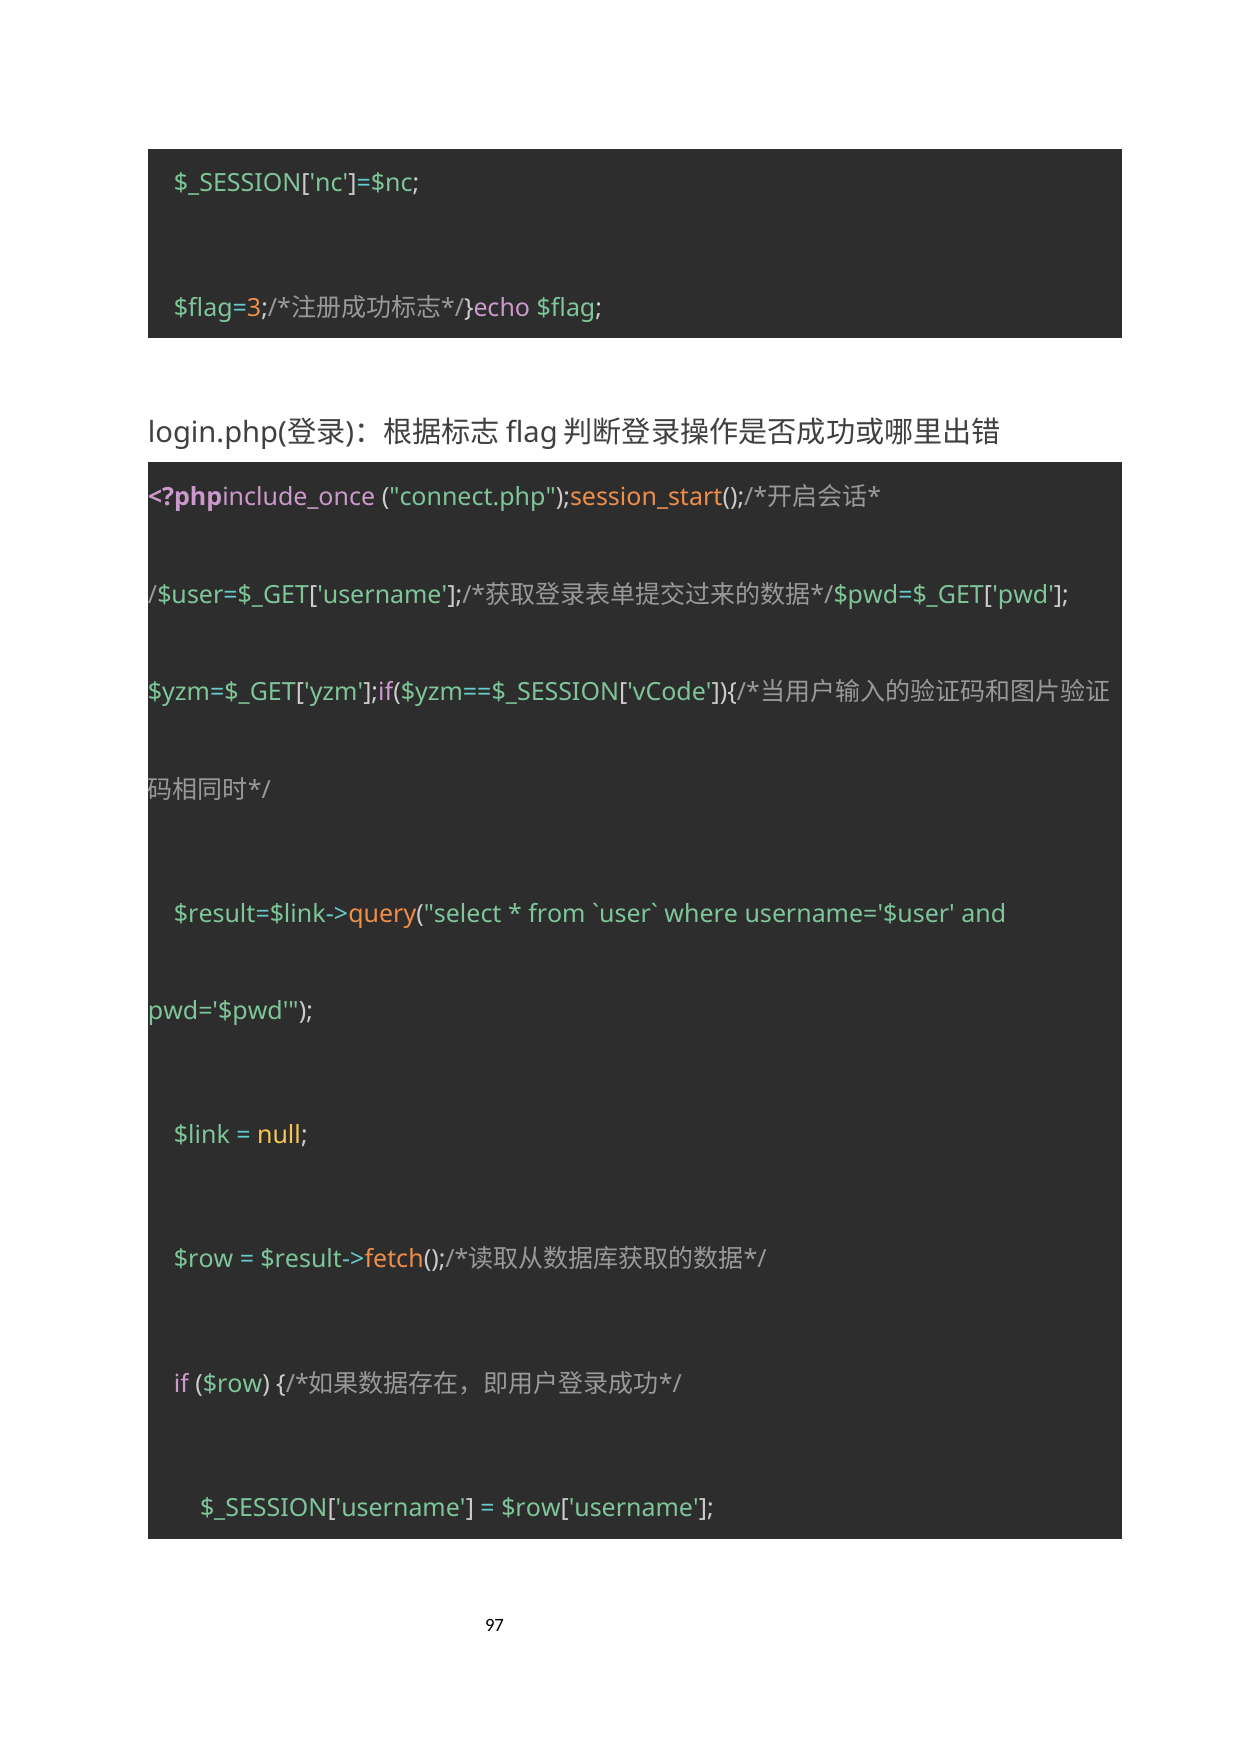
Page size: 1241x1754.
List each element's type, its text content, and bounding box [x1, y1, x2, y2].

text $row = $result->fetch();/*读取从数据库获取的数据*/ [148, 1224, 1122, 1289]
text if ($row) {/*如果数据存在，即用户登录成功*/ [148, 1349, 1122, 1414]
text $flag=3;/*注册成功标志*/}echo $flag; [148, 273, 1122, 338]
text $result=$link->query("select * from `user` where username='$user' and pwd='$pwd'"); [148, 880, 1122, 1042]
text $_SESSION['username'] = $row['username']; [148, 1474, 1122, 1539]
text $_SESSION['nc']=$nc; [148, 149, 1122, 214]
text $link = null; [148, 1101, 1122, 1166]
text login.php(登录)：根据标志flag判断登录操作是否成功或哪里出错 [148, 397, 1122, 462]
text <?phpinclude_once ("connect.php");session_start();/*开启会话*/$user=$_GET['username'];/*获取登录表单提交过来的数据*/$pwd=$_GET['pwd'];$yzm=$_GET['yzm'];if($yzm==$_SESSION['vCode']){/*当用户输入的验证码和图片验证码相同时*/ [148, 462, 1122, 820]
